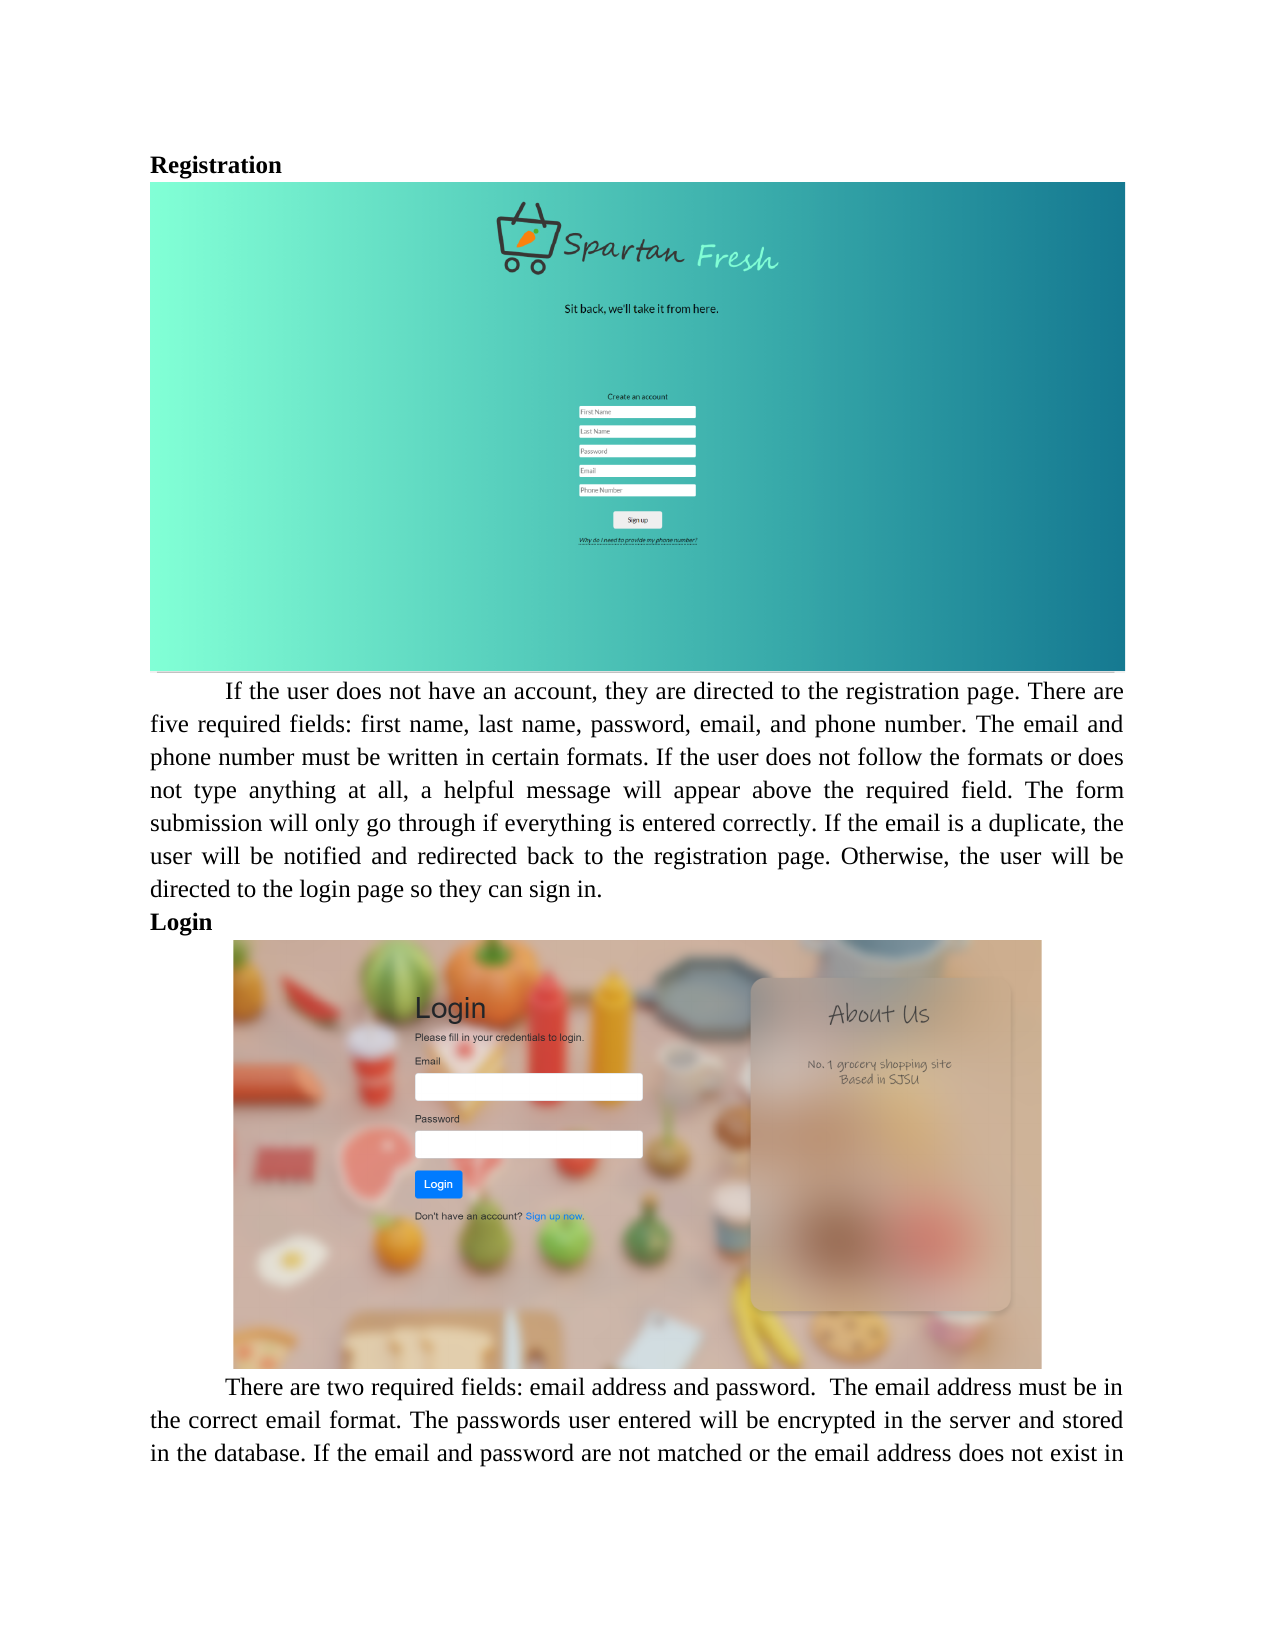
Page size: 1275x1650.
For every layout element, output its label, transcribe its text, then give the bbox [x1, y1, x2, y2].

text Login [150, 907, 1125, 936]
text Registration [150, 150, 1125, 182]
picture [150, 182, 1125, 673]
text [150, 1372, 1125, 1467]
text If the user does not have an account, they are directed to the registration page. There are five required fields: first name, last name, password, email, and phone number. The email and phone number must be written in certain formats. If the user does not follow the formats or does not type anything at all, a helpful message will appear above the required field. The form submission will only go through if everything is entered correctly. If the email is a duplicate, the user will be notified and redirected back to the registration page. Otherwise, the user will be directed to the login page so they can sign in. [150, 676, 1125, 903]
picture [233, 940, 1042, 1369]
